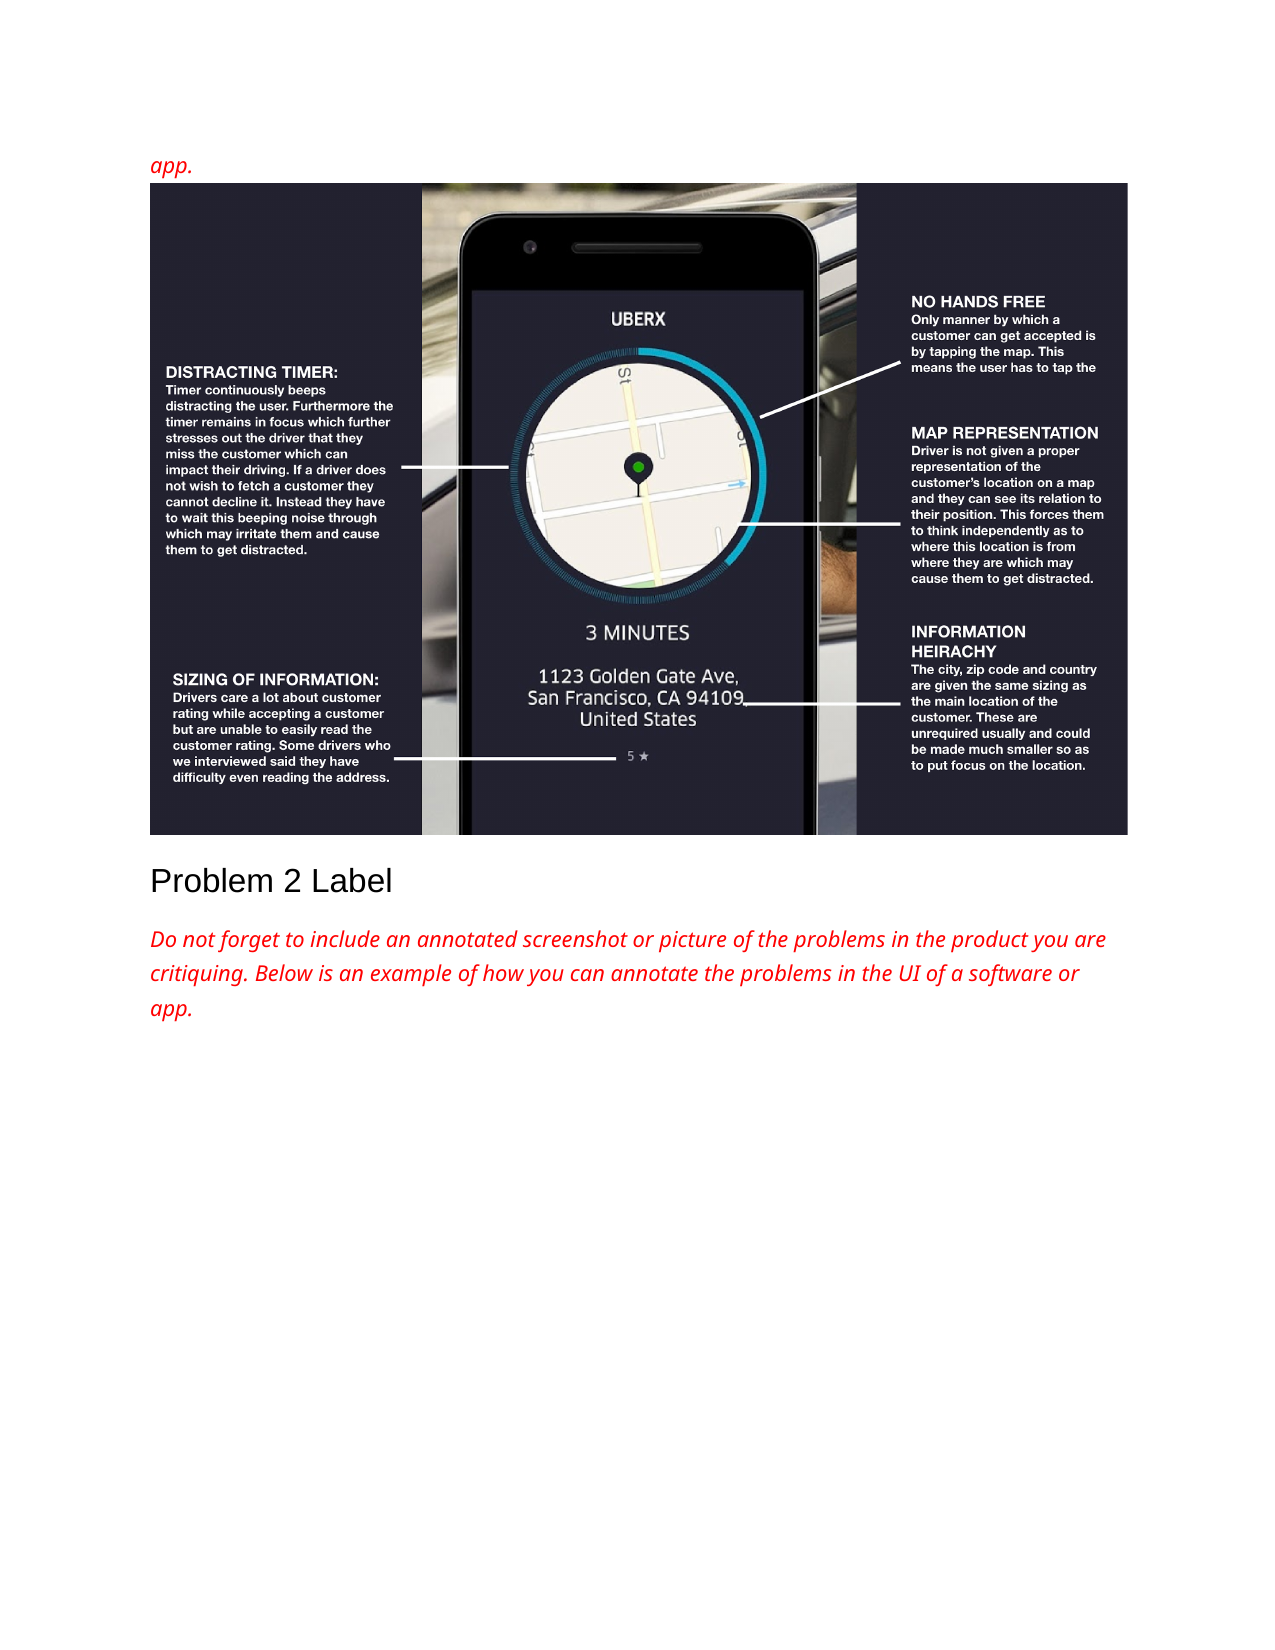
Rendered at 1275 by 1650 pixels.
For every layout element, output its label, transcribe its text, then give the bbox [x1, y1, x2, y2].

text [150, 150, 1125, 183]
picture [150, 183, 1128, 835]
subtitle Problem 2 Label [150, 861, 1125, 900]
